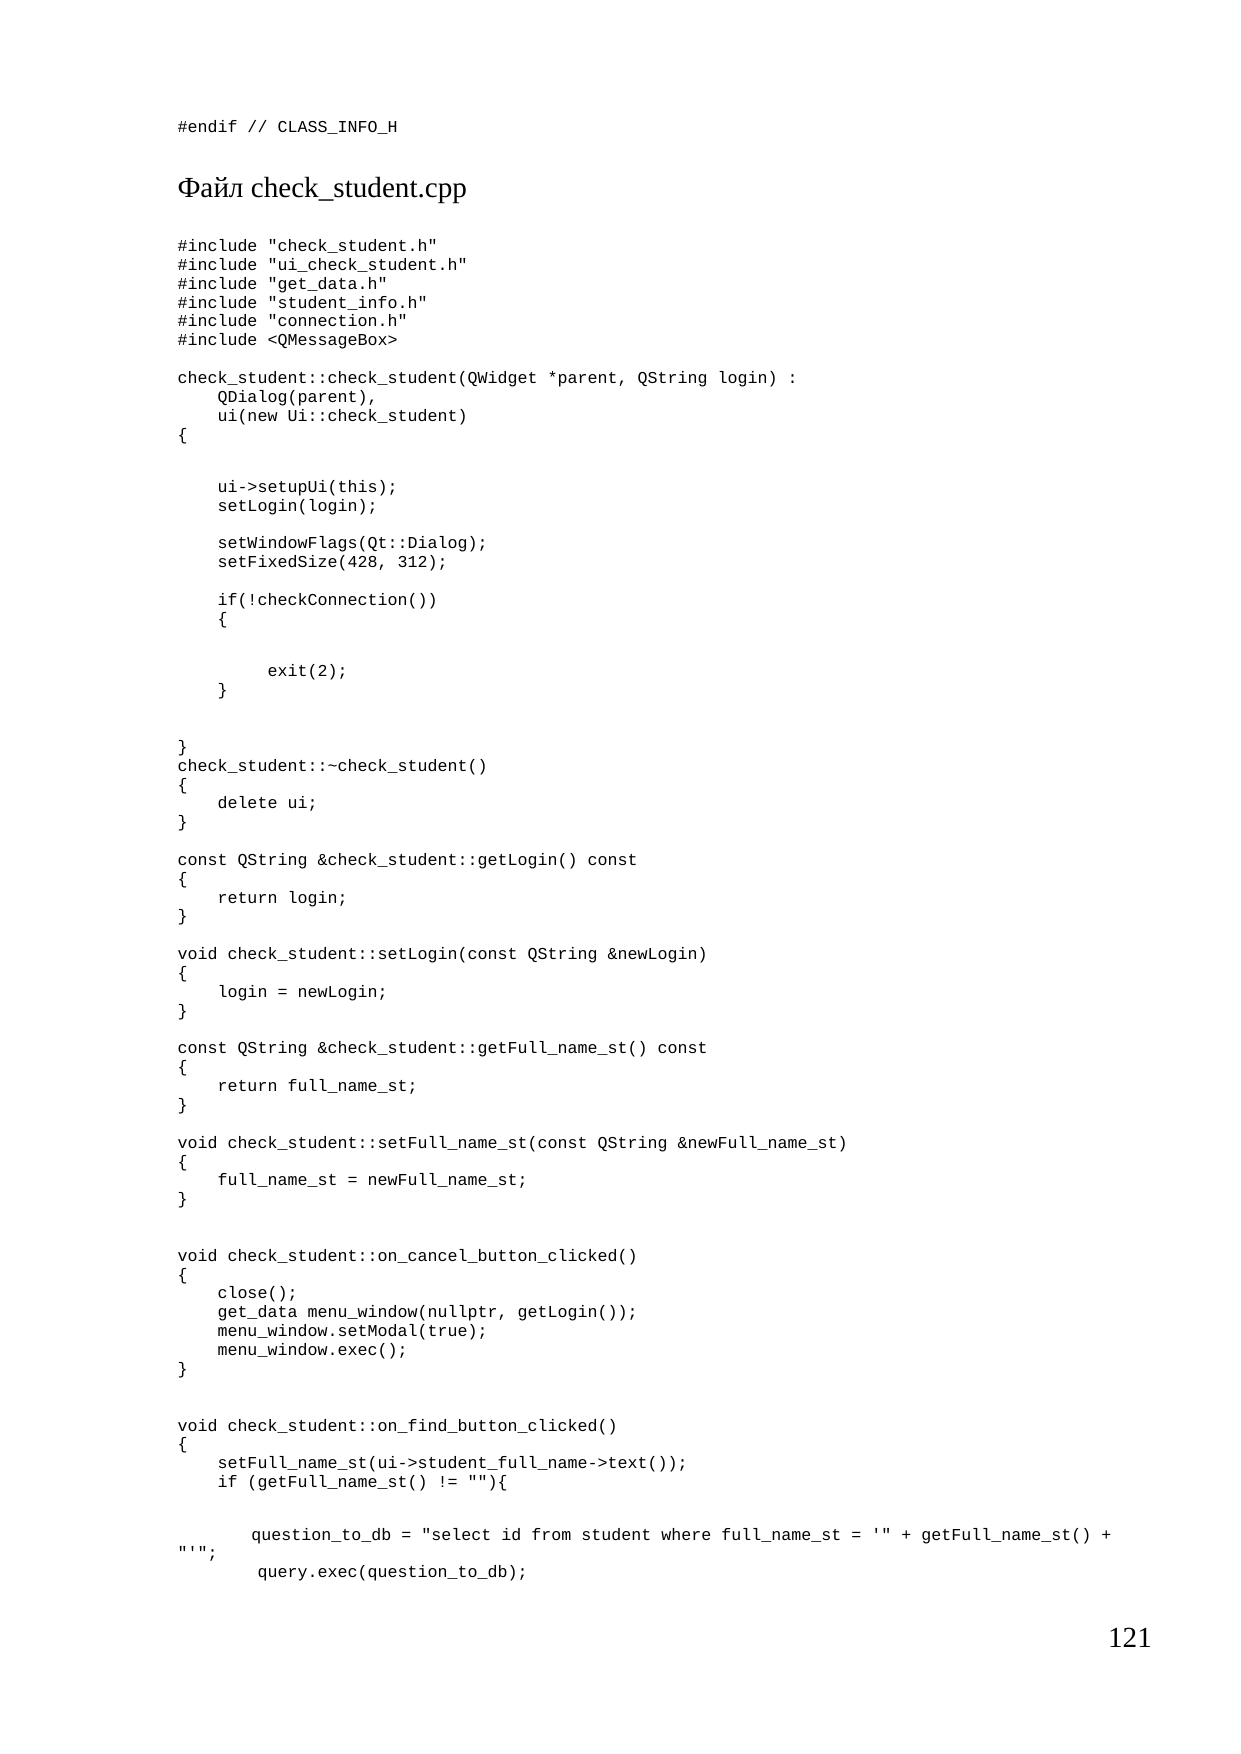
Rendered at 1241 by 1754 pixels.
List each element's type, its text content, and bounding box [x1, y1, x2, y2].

text { [177, 611, 1152, 629]
text { [177, 1059, 1152, 1078]
text close(); [177, 1285, 1152, 1304]
text { [177, 870, 1152, 889]
text void check_student::on_cancel_button_clicked() [177, 1247, 1152, 1266]
text #endif // CLASS_INFO_H [177, 118, 1152, 137]
text { [177, 426, 1152, 445]
text void check_student::setLogin(const QString &newLogin) [177, 946, 1152, 964]
text } [177, 814, 1152, 833]
text check_student::check_student(QWidget *parent, QString login) : [177, 369, 1152, 388]
text { [177, 964, 1152, 983]
text { [177, 1266, 1152, 1285]
text { [177, 776, 1152, 795]
text setLogin(login); [177, 497, 1152, 516]
text } [177, 682, 1152, 701]
text const QString &check_student::getFull_name_st() const [177, 1040, 1152, 1059]
text menu_window.setModal(true); [177, 1323, 1152, 1342]
text void check_student::on_find_button_clicked() [177, 1417, 1152, 1436]
text return full_name_st; [177, 1078, 1152, 1097]
text #include "connection.h" [177, 313, 1152, 332]
text setWindowFlags(Qt::Dialog); [177, 535, 1152, 554]
text { [177, 1153, 1152, 1172]
text query.exec(question_to_db); [177, 1564, 1152, 1583]
text check_student::~check_student() [177, 757, 1152, 776]
text setFull_name_st(ui->student_full_name->text()); [177, 1455, 1152, 1474]
text ui(new Ui::check_student) [177, 407, 1152, 426]
text } [177, 908, 1152, 927]
text } [177, 1002, 1152, 1021]
text return login; [177, 889, 1152, 908]
text #include "student_info.h" [177, 294, 1152, 313]
text #include "check_student.h" [177, 238, 1152, 256]
text question_to_db = "select id from student where full_name_st = '" + getFull_name_st() + "'"; [177, 1526, 1152, 1564]
text delete ui; [177, 795, 1152, 814]
text { [177, 1436, 1152, 1455]
text } [177, 1361, 1152, 1379]
text setFixedSize(428, 312); [177, 554, 1152, 573]
text ui->setupUi(this); [177, 478, 1152, 497]
text #include <QMessageBox> [177, 332, 1152, 351]
text full_name_st = newFull_name_st; [177, 1172, 1152, 1191]
text get_data menu_window(nullptr, getLogin()); [177, 1304, 1152, 1323]
text QDialog(parent), [177, 388, 1152, 407]
text #include "get_data.h" [177, 275, 1152, 294]
text if(!checkConnection()) [177, 592, 1152, 611]
text exit(2); [177, 663, 1152, 682]
text login = newLogin; [177, 983, 1152, 1002]
text const QString &check_student::getLogin() const [177, 851, 1152, 870]
text Файл check_student.cpp [177, 171, 1152, 204]
text } [177, 738, 1152, 757]
text void check_student::setFull_name_st(const QString &newFull_name_st) [177, 1134, 1152, 1153]
text } [177, 1097, 1152, 1115]
text #include "ui_check_student.h" [177, 256, 1152, 275]
text } [177, 1191, 1152, 1210]
text if (getFull_name_st() != ""){ [177, 1474, 1152, 1492]
text menu_window.exec(); [177, 1342, 1152, 1361]
